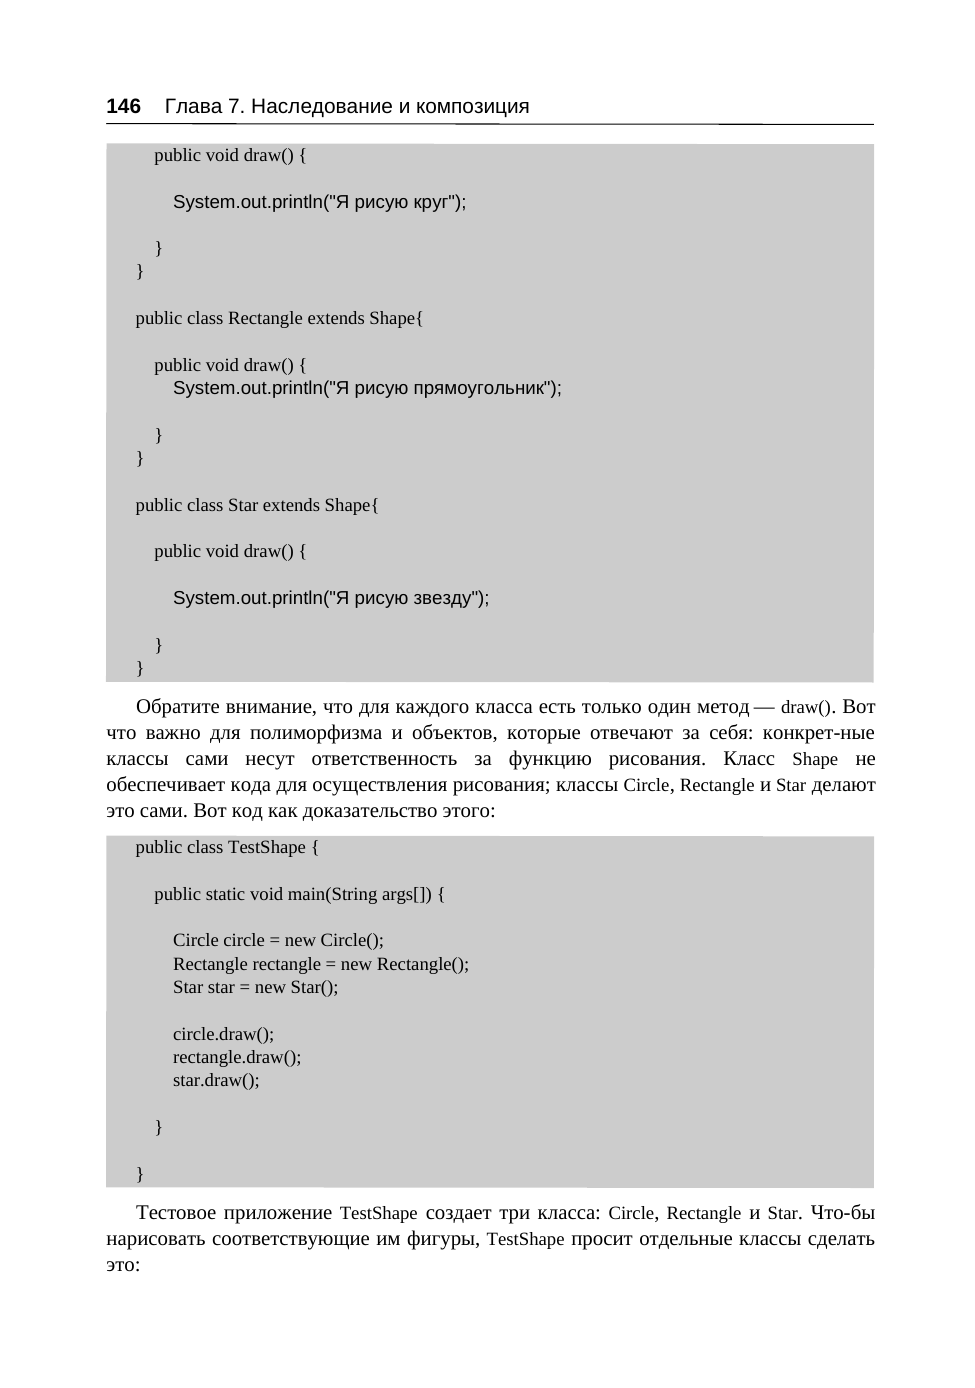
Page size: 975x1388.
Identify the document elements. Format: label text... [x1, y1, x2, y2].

text System.out.println("Я рисую круг"); [173, 190, 876, 212]
text Circle circle = new Circle(); [173, 929, 876, 951]
text public class Star extends Shape{ [135, 494, 876, 515]
text star.draw(); [173, 1069, 876, 1091]
text Star star = new Star(); [173, 976, 876, 998]
text } [135, 1163, 876, 1184]
text public void draw() { [154, 540, 876, 562]
text Обратите внимание, что для каждого класса есть только один метод — draw(). Вот что важно для полиморфизма и объектов, которые отвечают за себя: конкрет-ные классы сами несут ответственность за функцию рисования. Класс Shape не обеспечивает кода для осуществления рисования; классы Circle, Rectangle и Star делают это сами. Вот код как доказательство этого: [106, 694, 876, 822]
text public class Rectangle extends Shape{ [135, 307, 876, 329]
text public class TestShape { [135, 836, 876, 858]
text } [135, 657, 876, 679]
text } [154, 424, 876, 445]
text } [154, 1116, 876, 1138]
text } [154, 237, 876, 259]
text rectangle.draw(); [173, 1046, 876, 1068]
text } [154, 634, 876, 655]
text public static void main(String args[]) { [154, 883, 876, 904]
text System.out.println("Я рисую прямоугольник"); [173, 377, 876, 399]
text } [135, 260, 876, 282]
text circle.draw(); [173, 1023, 876, 1044]
text public void draw() { [154, 354, 876, 375]
text Тестовое приложение TestShape создает три класса: Circle, Rectangle и Star. Что-бы нарисовать соответствующие им фигуры, TestShape просит отдельные классы сделать это: [106, 1199, 876, 1276]
text Rectangle rectangle = new Rectangle(); [173, 953, 876, 974]
text System.out.println("Я рисую звезду"); [173, 587, 876, 609]
text } [135, 447, 876, 469]
list Глава 7. Наследование и композиция [106, 94, 876, 118]
text public void draw() { [154, 144, 876, 165]
